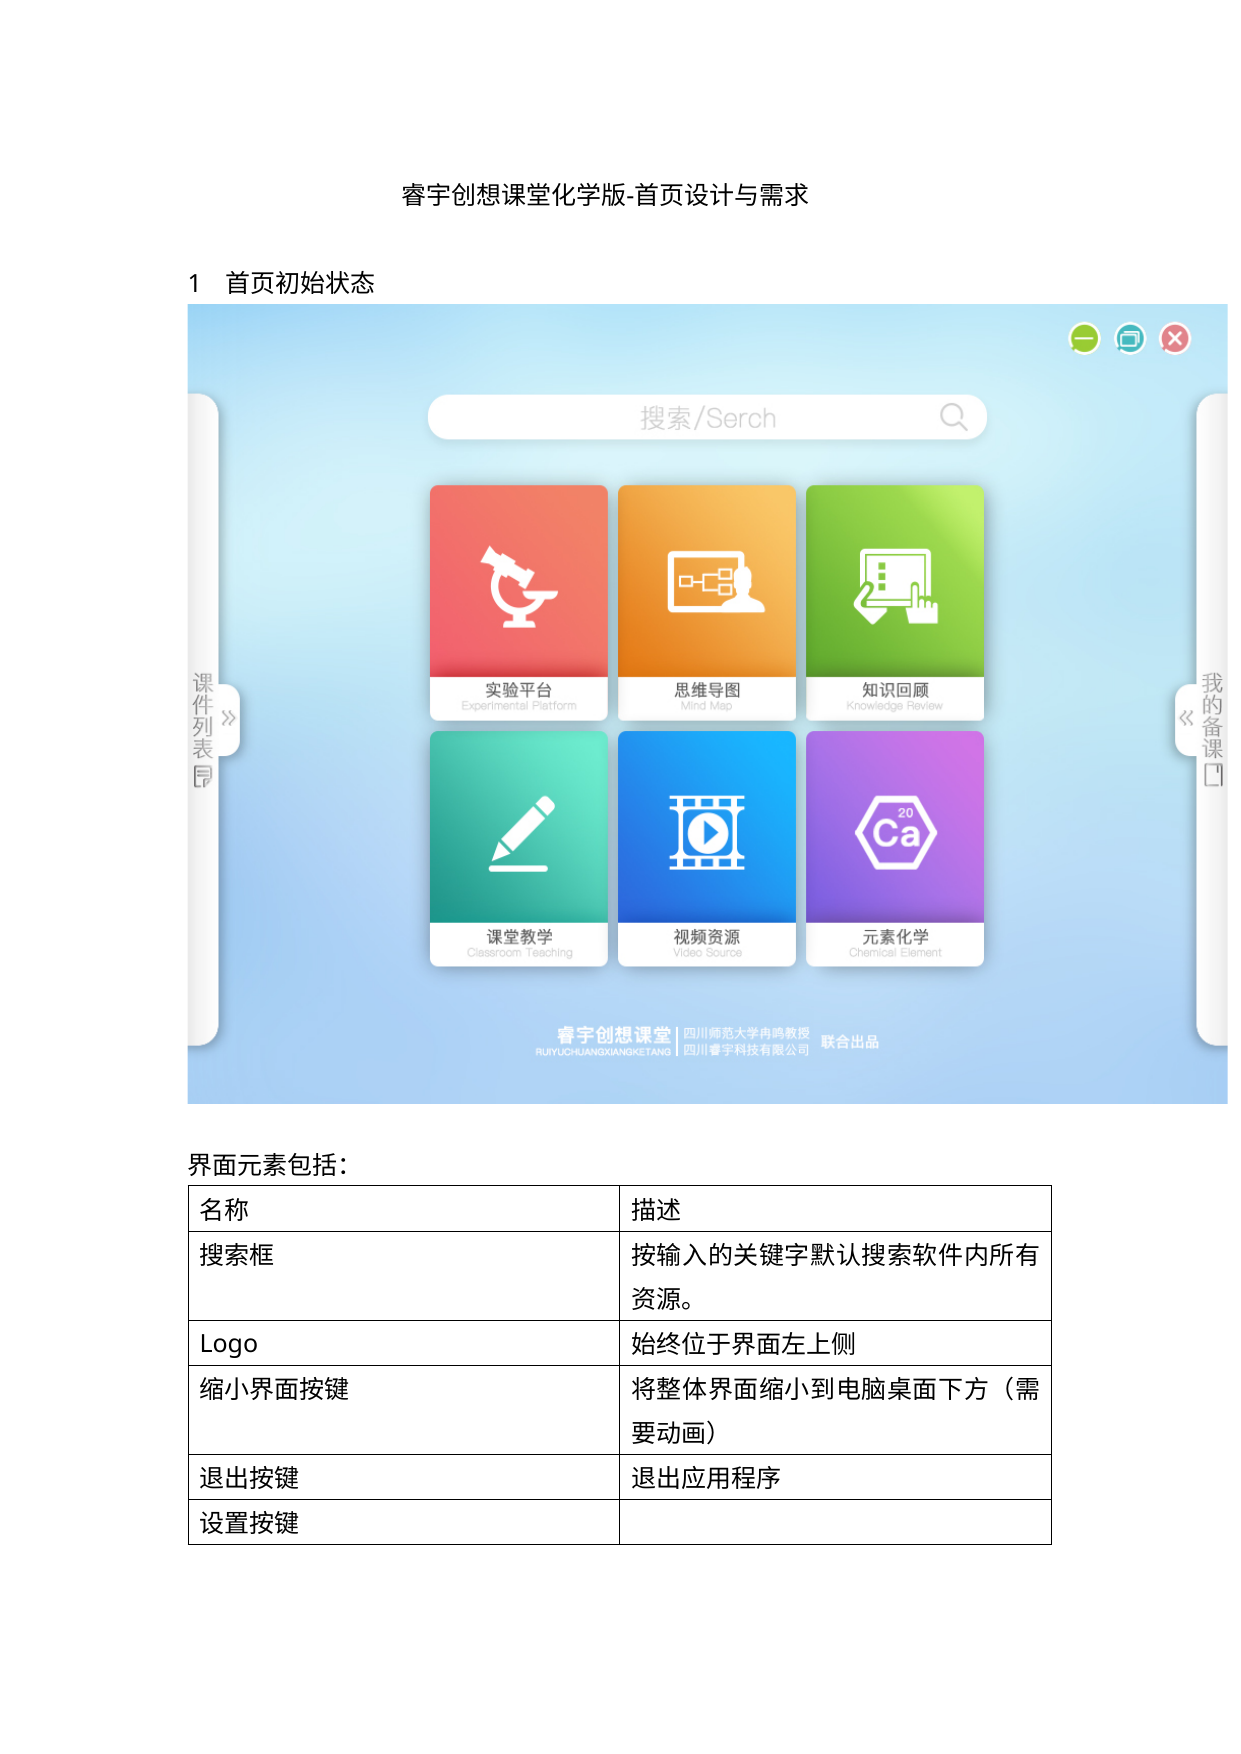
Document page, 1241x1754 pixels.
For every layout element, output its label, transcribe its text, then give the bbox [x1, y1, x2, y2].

table_cell 退出应用程序 [620, 1455, 1051, 1499]
table_cell 缩小界面按键 [189, 1366, 619, 1454]
table_cell 按输入的关键字默认搜索软件内所有资源。 [620, 1232, 1051, 1320]
table_header 描述 [620, 1186, 1051, 1231]
list 首页初始状态 [187, 260, 1053, 304]
table_cell [620, 1500, 1051, 1544]
table_cell 始终位于界面左上侧 [620, 1321, 1051, 1365]
table_cell 设置按键 [189, 1500, 619, 1544]
table_cell Logo [189, 1321, 619, 1365]
table_header 名称 [189, 1186, 619, 1231]
table_cell 将整体界面缩小到电脑桌面下方（需要动画） [620, 1366, 1051, 1454]
text 睿宇创想课堂化学版-首页设计与需求 [187, 172, 1053, 216]
table_cell 搜索框 [189, 1232, 619, 1320]
table_cell 退出按键 [189, 1455, 619, 1499]
picture [187, 304, 1228, 1104]
text 界面元素包括： [187, 1141, 1053, 1185]
